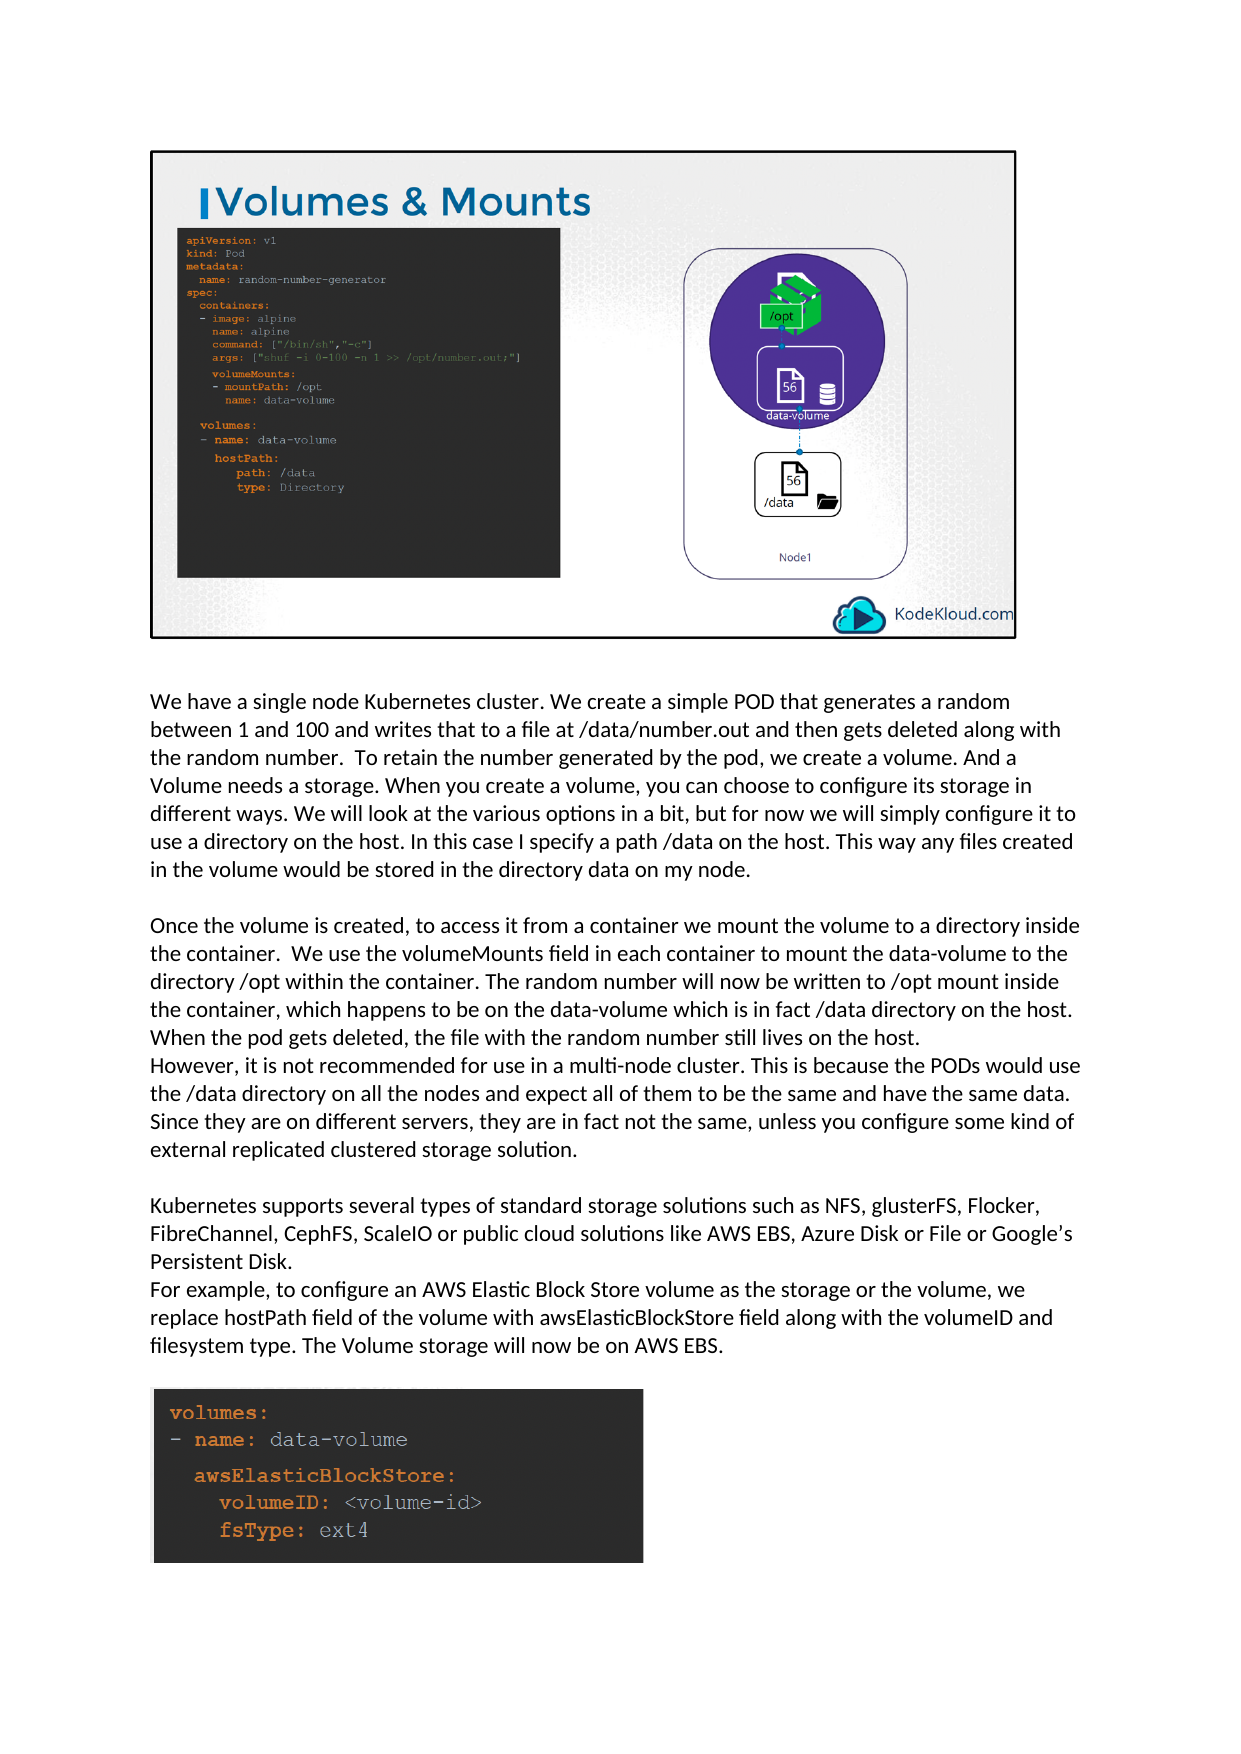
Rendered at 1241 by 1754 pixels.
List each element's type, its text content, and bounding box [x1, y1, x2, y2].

text We have a single node Kubernetes cluster. We create a simple POD that generates a random between 1 and 100 and writes that to a file at /data/number.out and then gets deleted along with the random number. To retain the number generated by the pod, we create a volume. And a Volume needs a storage. When you create a volume, you can choose to configure its storage in different ways. We will look at the various options in a bit, but for now we will simply configure it to use a directory on the host. In this case I specify a path /data on the host. This way any files created in the volume would be stored in the directory data on my node. [150, 687, 1090, 883]
text For example, to configure an AWS Elastic Block Store volume as the storage or the volume, we replace hostPath field of the volume with awsElasticBlockStore field along with the volumeID and filesystem type. The Volume storage will now be on AWS EBS. [150, 1275, 1090, 1359]
text Once the volume is created, to access it from a container we mount the volume to a directory inside the container. We use the volumeMounts field in each container to mount the data-volume to the directory /opt within the container. The random number will now be written to /opt mount inside the container, which happens to be on the data-volume which is in fact /data directory on the host. When the pod gets deleted, the file with the random number still lives on the host. [150, 911, 1090, 1051]
picture [150, 1387, 644, 1563]
text However, it is not recommended for use in a multi-node cluster. This is because the PODs would use the /data directory on all the nodes and expect all of them to be the same and have the same data. Since they are on different servers, they are in fact not the same, unless you configure some kind of external replicated clustered storage solution. [150, 1051, 1090, 1163]
picture [150, 150, 1017, 640]
text Kubernetes supports several types of standard storage solutions such as NFS, glusterFS, Flocker, FibreChannel, CephFS, ScaleIO or public cloud solutions like AWS EBS, Azure Disk or File or Google’s Persistent Disk. [150, 1191, 1090, 1275]
